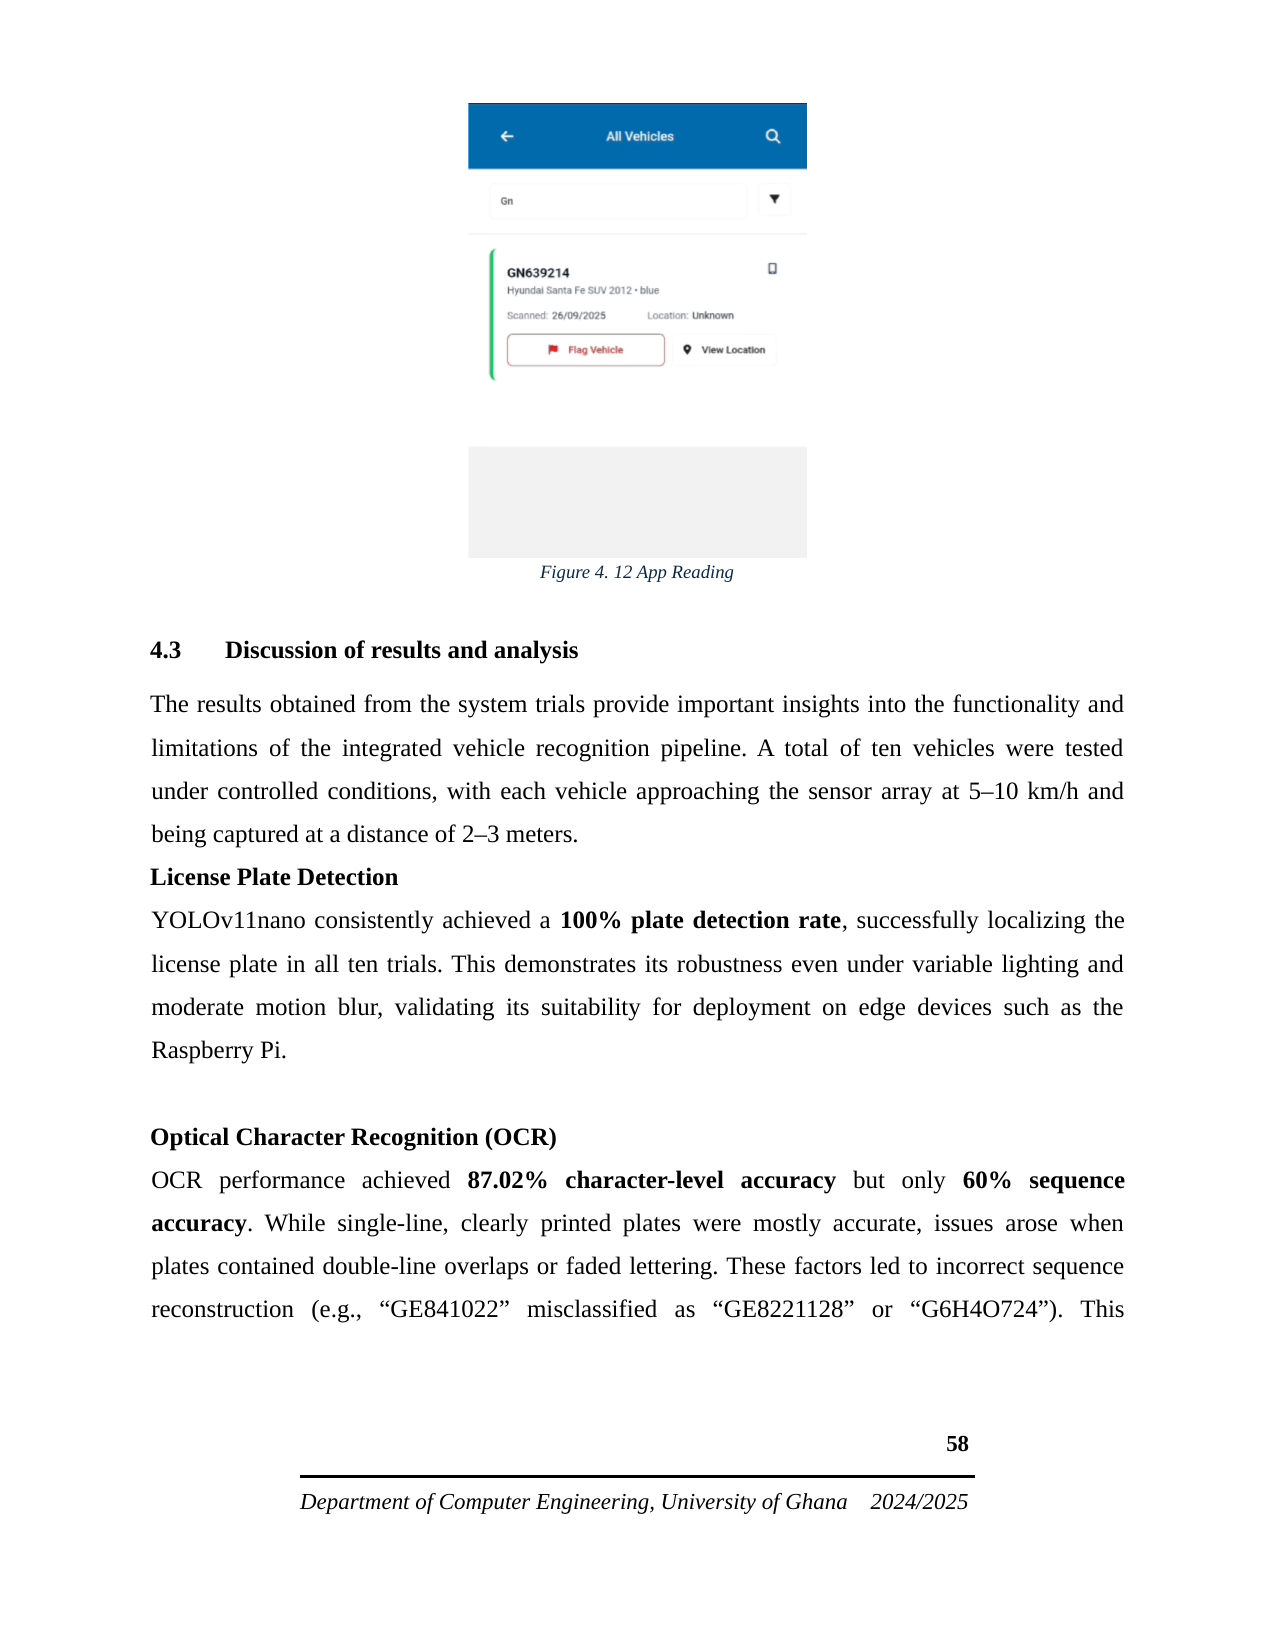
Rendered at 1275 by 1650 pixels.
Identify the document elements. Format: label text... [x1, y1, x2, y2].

text The results obtained from the system trials provide important insights into the functionality and limitations of the integrated vehicle recognition pipeline. A total of ten vehicles were tested under controlled conditions, with each vehicle approaching the sensor array at 5–10 km/h and being captured at a distance of 2–3 meters. [150, 689, 1125, 848]
text License Plate Detection YOLOv11nano consistently achieved a 100% plate detection rate, successfully localizing the license plate in all ten trials. This demonstrates its robustness even under variable lighting and moderate motion blur, validating its suitability for deployment on edge devices such as the Raspberry Pi. [150, 862, 1125, 1064]
picture [468, 103, 807, 558]
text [150, 1122, 1125, 1323]
subtitle 4.3 Discussion of results and analysis [150, 635, 1125, 663]
text Figure 4. 12 App Reading [150, 561, 1125, 582]
